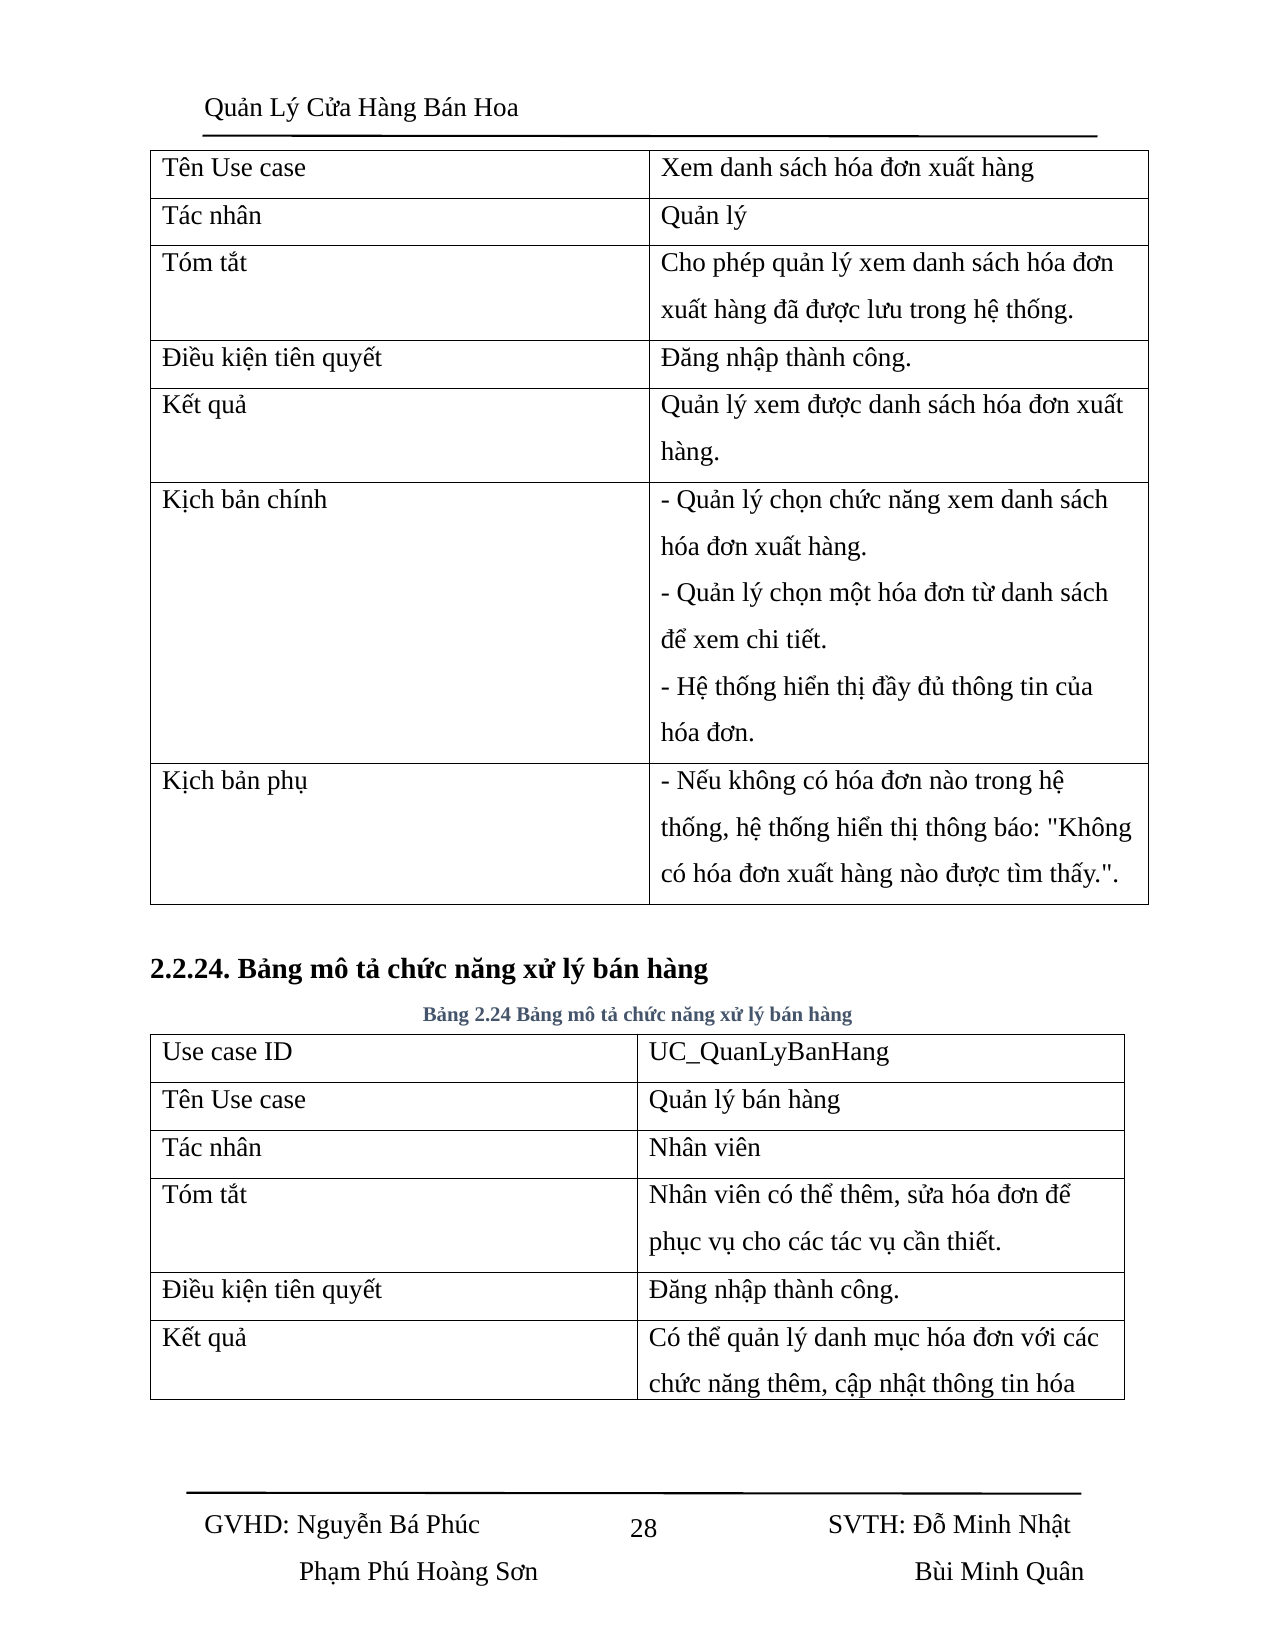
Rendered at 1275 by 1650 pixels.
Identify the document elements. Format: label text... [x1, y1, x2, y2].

text Bảng 2.24 Bảng mô tả chức năng xử lý bán hàng [150, 1002, 1125, 1026]
table_cell Điều kiện tiên quyết [151, 341, 649, 387]
table_cell Tác nhân [151, 1131, 637, 1177]
table_cell Tác nhân [151, 199, 649, 245]
table_cell Kết quả [151, 1321, 637, 1398]
table_cell Quản lý xem được danh sách hóa đơn xuất hàng. [650, 389, 1148, 482]
table_cell Cho phép quản lý xem danh sách hóa đơn xuất hàng đã được lưu trong hệ thống. [650, 246, 1148, 340]
table_cell Nhân viên có thể thêm, sửa hóa đơn để phục vụ cho các tác vụ cần thiết. [638, 1179, 1124, 1272]
table_cell Tóm tắt [151, 246, 649, 340]
table_cell Kịch bản phụ [151, 764, 649, 904]
table_cell Điều kiện tiên quyết [151, 1273, 637, 1319]
table_cell Quản lý bán hàng [638, 1083, 1124, 1130]
table_cell - Nếu không có hóa đơn nào trong hệ thống, hệ thống hiển thị thông báo: "Không có hóa đơn xuất hàng nào được tìm thấy.". [650, 764, 1148, 904]
table_cell Đăng nhập thành công. [650, 341, 1148, 387]
table_cell Quản lý [650, 199, 1148, 245]
table_header UC_QuanLyBanHang [638, 1035, 1124, 1082]
table_cell - Quản lý chọn chức năng xem danh sách hóa đơn xuất hàng. - Quản lý chọn một hóa đơn từ danh sách để xem chi tiết. - Hệ thống hiển thị đầy đủ thông tin của hóa đơn. [650, 483, 1148, 763]
table_cell Tên Use case [151, 151, 649, 198]
table_cell Kết quả [151, 389, 649, 482]
table_cell Kịch bản chính [151, 483, 649, 763]
table_cell Tóm tắt [151, 1179, 637, 1272]
table_cell Nhân viên [638, 1131, 1124, 1177]
table_cell Đăng nhập thành công. [638, 1273, 1124, 1319]
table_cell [638, 1321, 1124, 1398]
table_cell Tên Use case [151, 1083, 637, 1130]
table_cell Xem danh sách hóa đơn xuất hàng [650, 151, 1148, 198]
subtitle Bảng mô tả chức năng xử lý bán hàng [150, 952, 1125, 985]
table_header Use case ID [151, 1035, 637, 1082]
